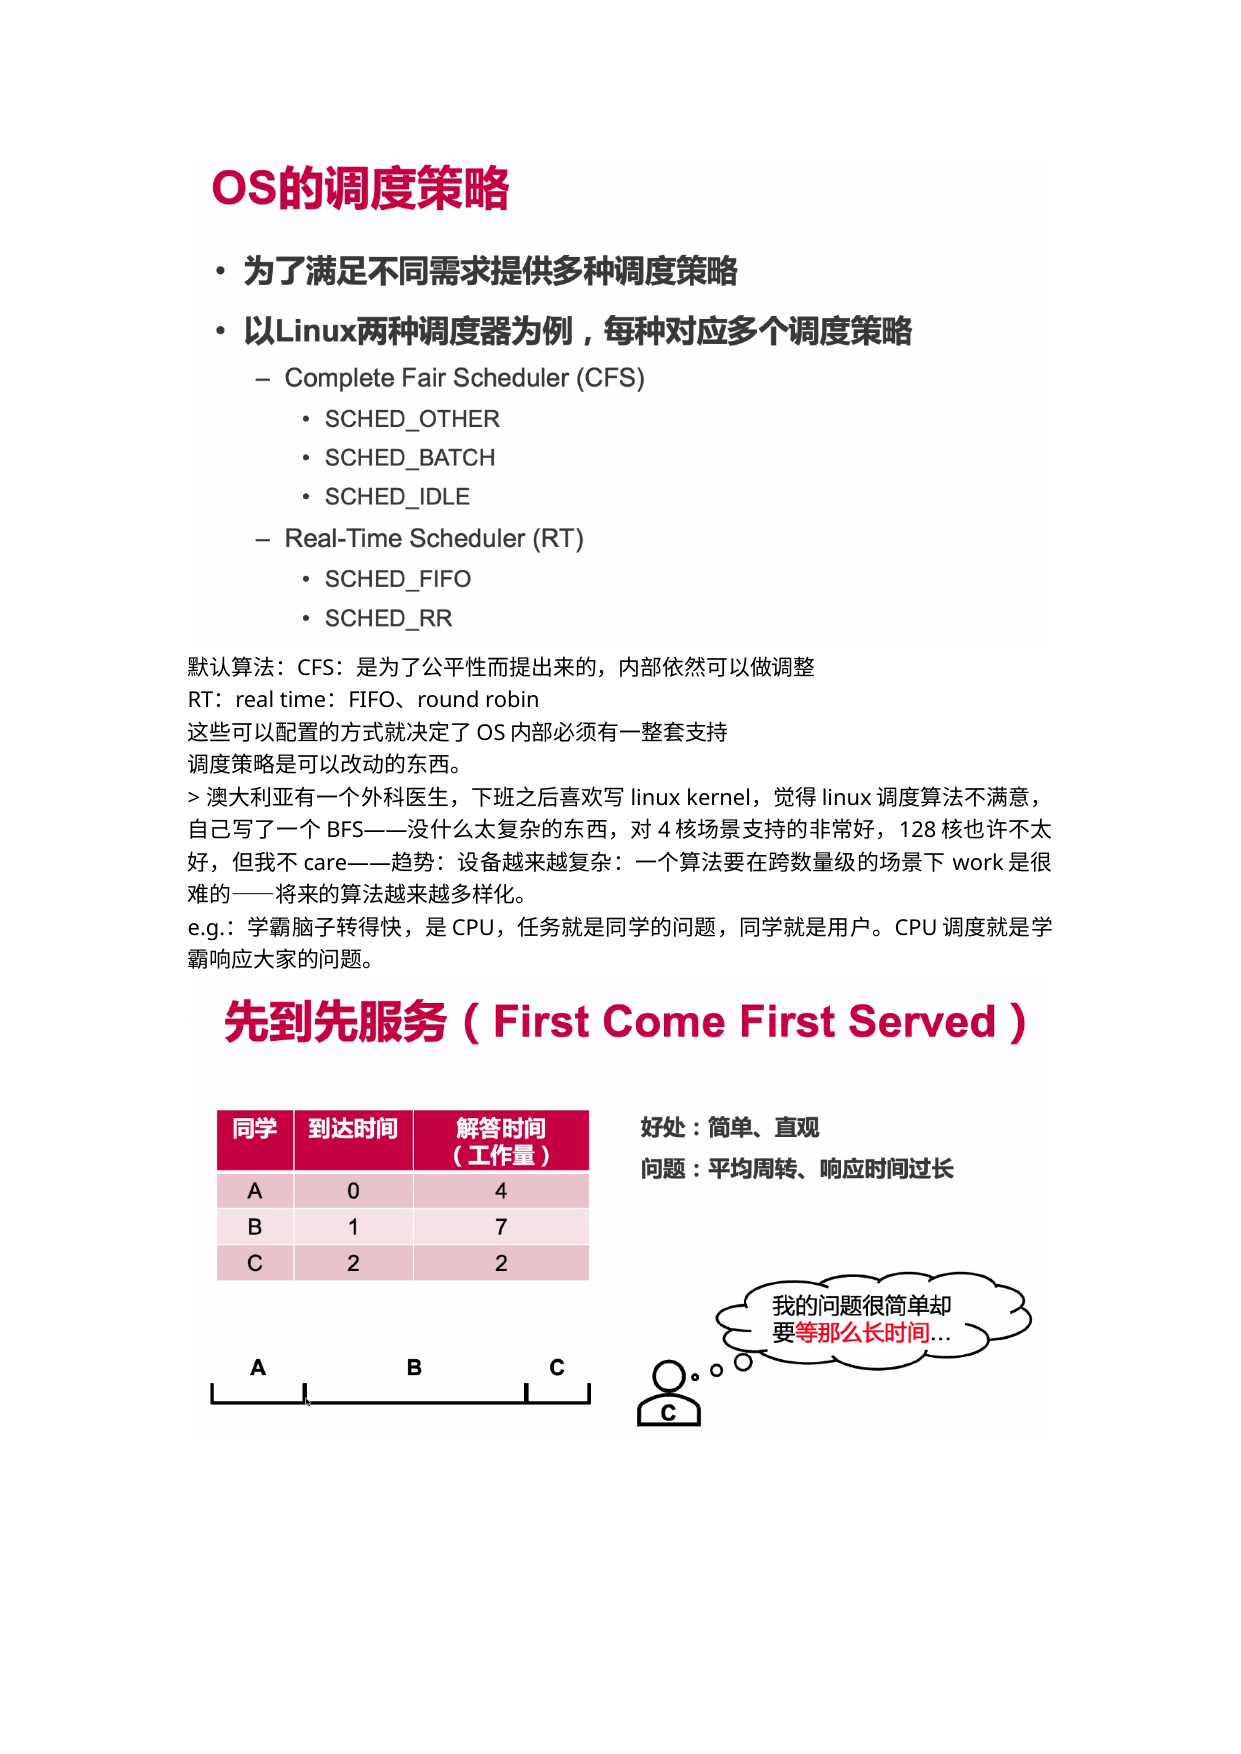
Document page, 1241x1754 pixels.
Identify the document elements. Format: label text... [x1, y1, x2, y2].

text 默认算法：CFS：是为了公平性而提出来的，内部依然可以做调整 [187, 649, 1053, 682]
text e.g.：学霸脑子转得快，是CPU，任务就是同学的问题，同学就是用户。CPU调度就是学霸响应大家的问题。 [187, 909, 1053, 974]
text 这些可以配置的方式就决定了OS内部必须有一整套支持 [187, 714, 1053, 747]
picture [187, 974, 1053, 1437]
picture [187, 162, 1053, 648]
text > 澳大利亚有一个外科医生，下班之后喜欢写linux kernel，觉得linux调度算法不满意，自己写了一个BFS——没什么太复杂的东西，对4核场景支持的非常好，128核也许不太好，但我不care——趋势：设备越来越复杂：一个算法要在跨数量级的场景下work是很难的——将来的算法越来越多样化。 [187, 779, 1053, 909]
text 调度策略是可以改动的东西。 [187, 747, 1053, 779]
text RT：real time：FIFO、round robin [187, 682, 1053, 714]
